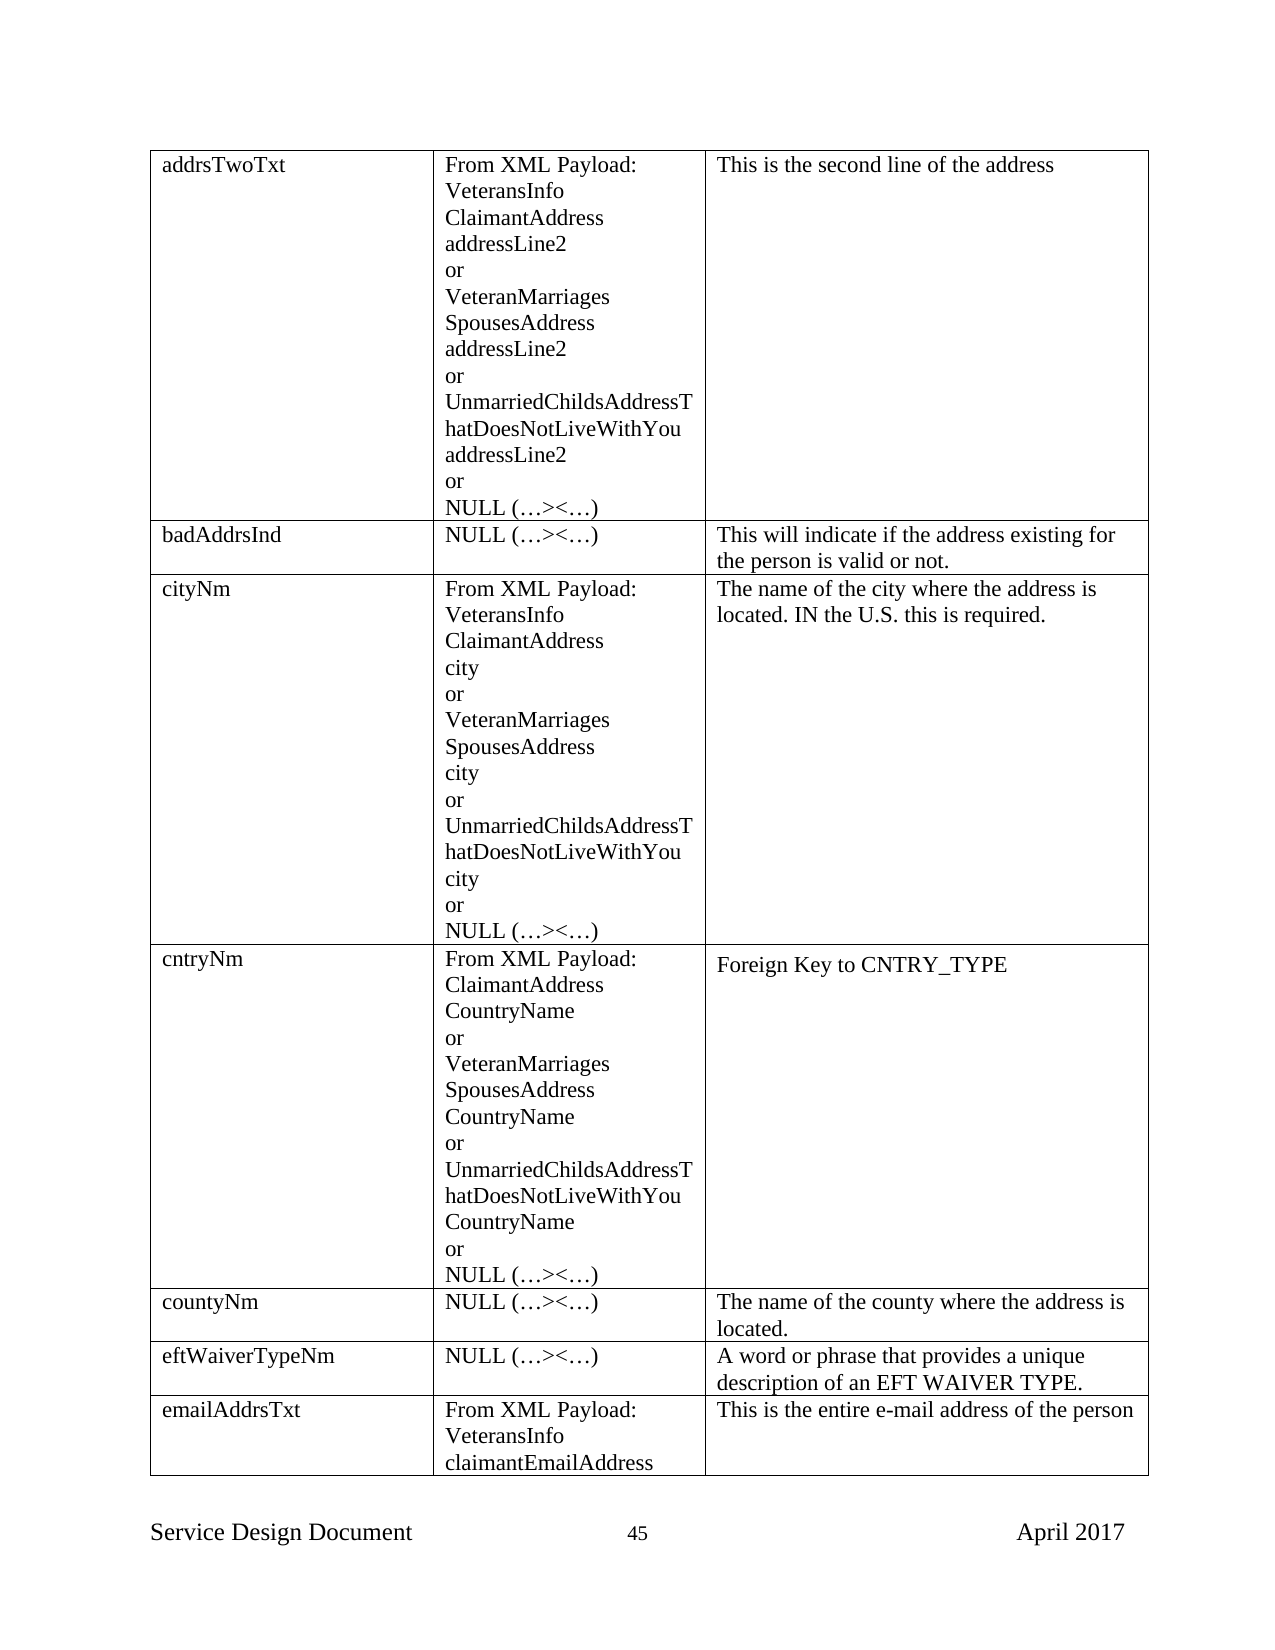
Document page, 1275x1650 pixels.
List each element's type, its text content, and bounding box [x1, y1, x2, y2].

table_cell This is the second line of the address [706, 151, 1148, 520]
table_cell This will indicate if the address existing for the person is valid or not. [706, 521, 1148, 574]
table_cell countyNm [151, 1289, 433, 1341]
table_cell The name of the city where the address is located. IN the U.S. this is required. [706, 575, 1148, 944]
table_cell eftWaiverTypeNm [151, 1342, 433, 1395]
table_cell addrsTwoTxt [151, 151, 433, 520]
table_cell From XML Payload: ClaimantAddress CountryName or VeteranMarriages SpousesAddress CountryName or UnmarriedChildsAddressThatDoesNotLiveWithYou CountryName or NULL (…><…) [434, 945, 705, 1287]
table_cell From XML Payload: VeteransInfo ClaimantAddress addressLine2 or VeteranMarriages SpousesAddress addressLine2 or UnmarriedChildsAddressThatDoesNotLiveWithYou addressLine2 or NULL (…><…) [434, 151, 705, 520]
table_cell A word or phrase that provides a unique description of an EFT WAIVER TYPE. [706, 1342, 1148, 1395]
table_cell cityNm [151, 575, 433, 944]
table_cell cntryNm [151, 945, 433, 1287]
table_cell From XML Payload: VeteransInfo ClaimantAddress city or VeteranMarriages SpousesAddress city or UnmarriedChildsAddressThatDoesNotLiveWithYou city or NULL (…><…) [434, 575, 705, 944]
table_cell The name of the county where the address is located. [706, 1289, 1148, 1341]
table_cell emailAddrsTxt [151, 1396, 433, 1475]
table_cell NULL (…><…) [434, 1342, 705, 1395]
table_cell NULL (…><…) [434, 1289, 705, 1341]
table_cell badAddrsInd [151, 521, 433, 574]
table_cell NULL (…><…) [434, 521, 705, 574]
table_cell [706, 1396, 1148, 1475]
table_cell Foreign Key to CNTRY_TYPE [706, 945, 1148, 1287]
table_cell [434, 1396, 705, 1475]
